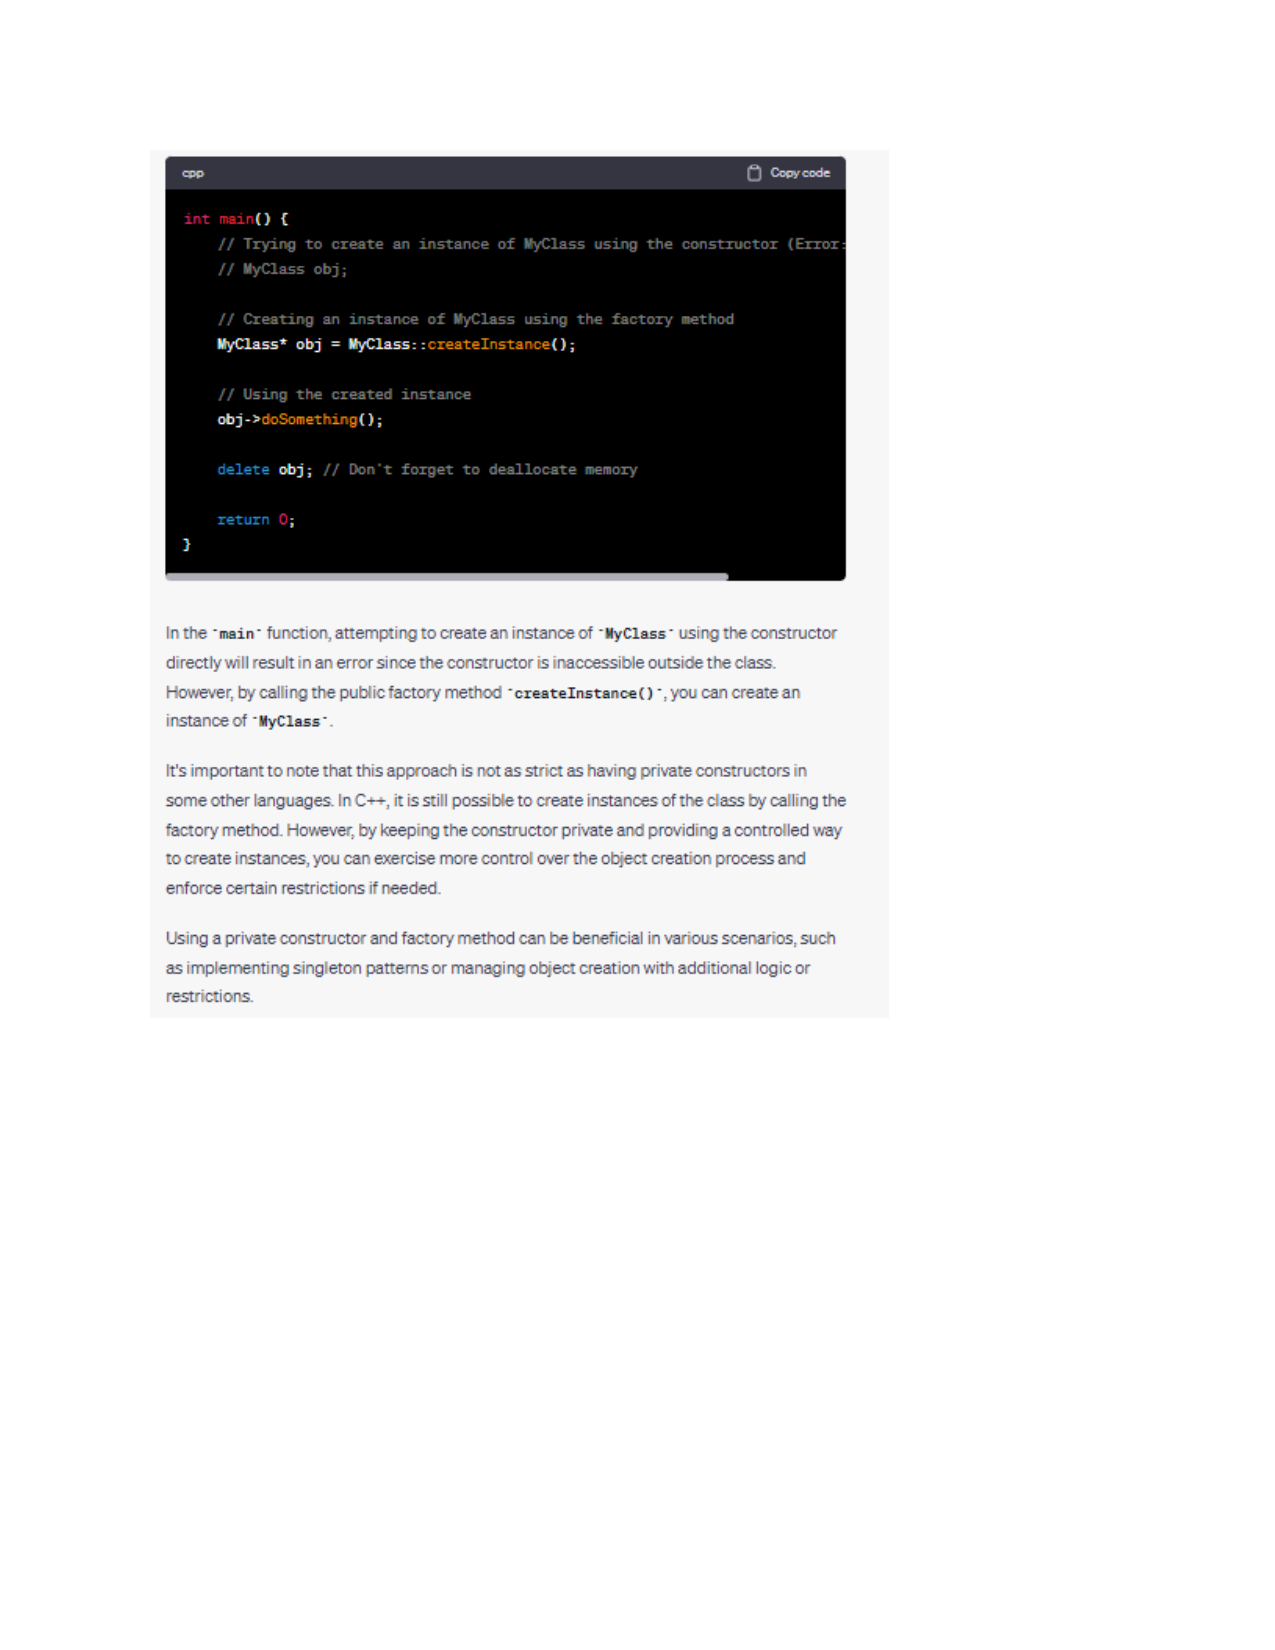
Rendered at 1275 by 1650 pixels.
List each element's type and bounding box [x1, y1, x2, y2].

picture [150, 150, 889, 1018]
